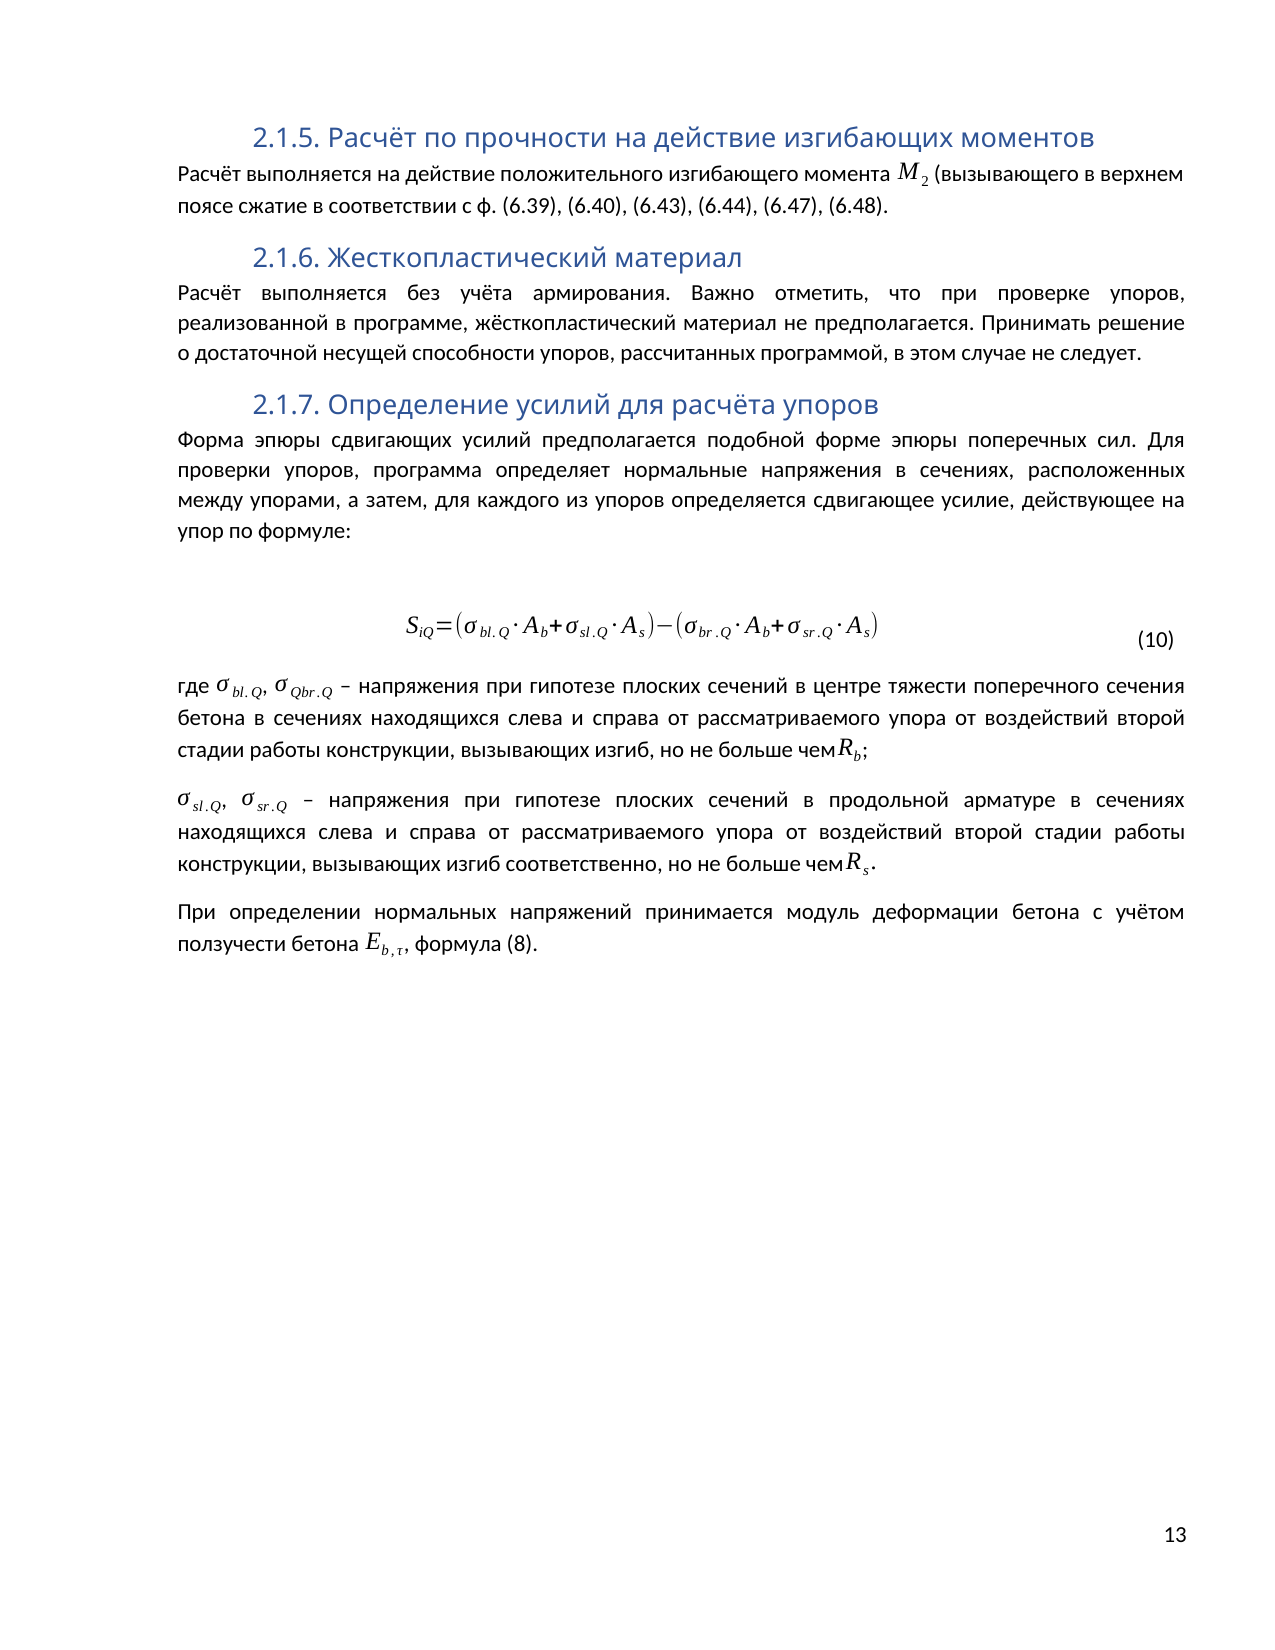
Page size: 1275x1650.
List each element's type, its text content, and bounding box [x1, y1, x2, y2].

table_header (10) [1107, 610, 1185, 669]
subtitle Жесткопластический материал [252, 238, 1186, 275]
text При определении нормальных напряжений принимается модуль деформации бетона с учётом ползучести бетона , формула (8). [177, 897, 1186, 959]
subtitle Расчёт по прочности на действие изгибающих моментов [252, 118, 1186, 155]
text , – напряжения при гипотезе плоских сечений в продольной арматуре в сечениях находящихся слева и справа от рассматриваемого упора от воздействий второй стадии работы конструкции, вызывающих изгиб соответственно, но не больше чем [177, 783, 1186, 879]
table_header [177, 610, 1107, 669]
text Расчёт выполняется без учёта армирования. Важно отметить, что при проверке упоров, реализованной в программе, жёсткопластический материал не предполагается. Принимать решение о достаточной несущей способности упоров, рассчитанных программой, в этом случае не следует. [177, 278, 1186, 367]
text где , – напряжения при гипотезе плоских сечений в центре тяжести поперечного сечения бетона в сечениях находящихся слева и справа от рассматриваемого упора от воздействий второй стадии работы конструкции, вызывающих изгиб, но не больше чем; [177, 669, 1186, 765]
text Форма эпюры сдвигающих усилий предполагается подобной форме эпюры поперечных сил. Для проверки упоров, программа определяет нормальные напряжения в сечениях, расположенных между упорами, а затем, для каждого из упоров определяется сдвигающее усилие, действующее на упор по формуле: [177, 425, 1186, 544]
text Расчёт выполняется на действие положительного изгибающего момента (вызывающего в верхнем поясе сжатие в соответствии с ф. (6.39), (6.40), (6.43), (6.44), (6.47), (6.48). [177, 158, 1186, 219]
subtitle Определение усилий для расчёта упоров [252, 385, 1186, 422]
